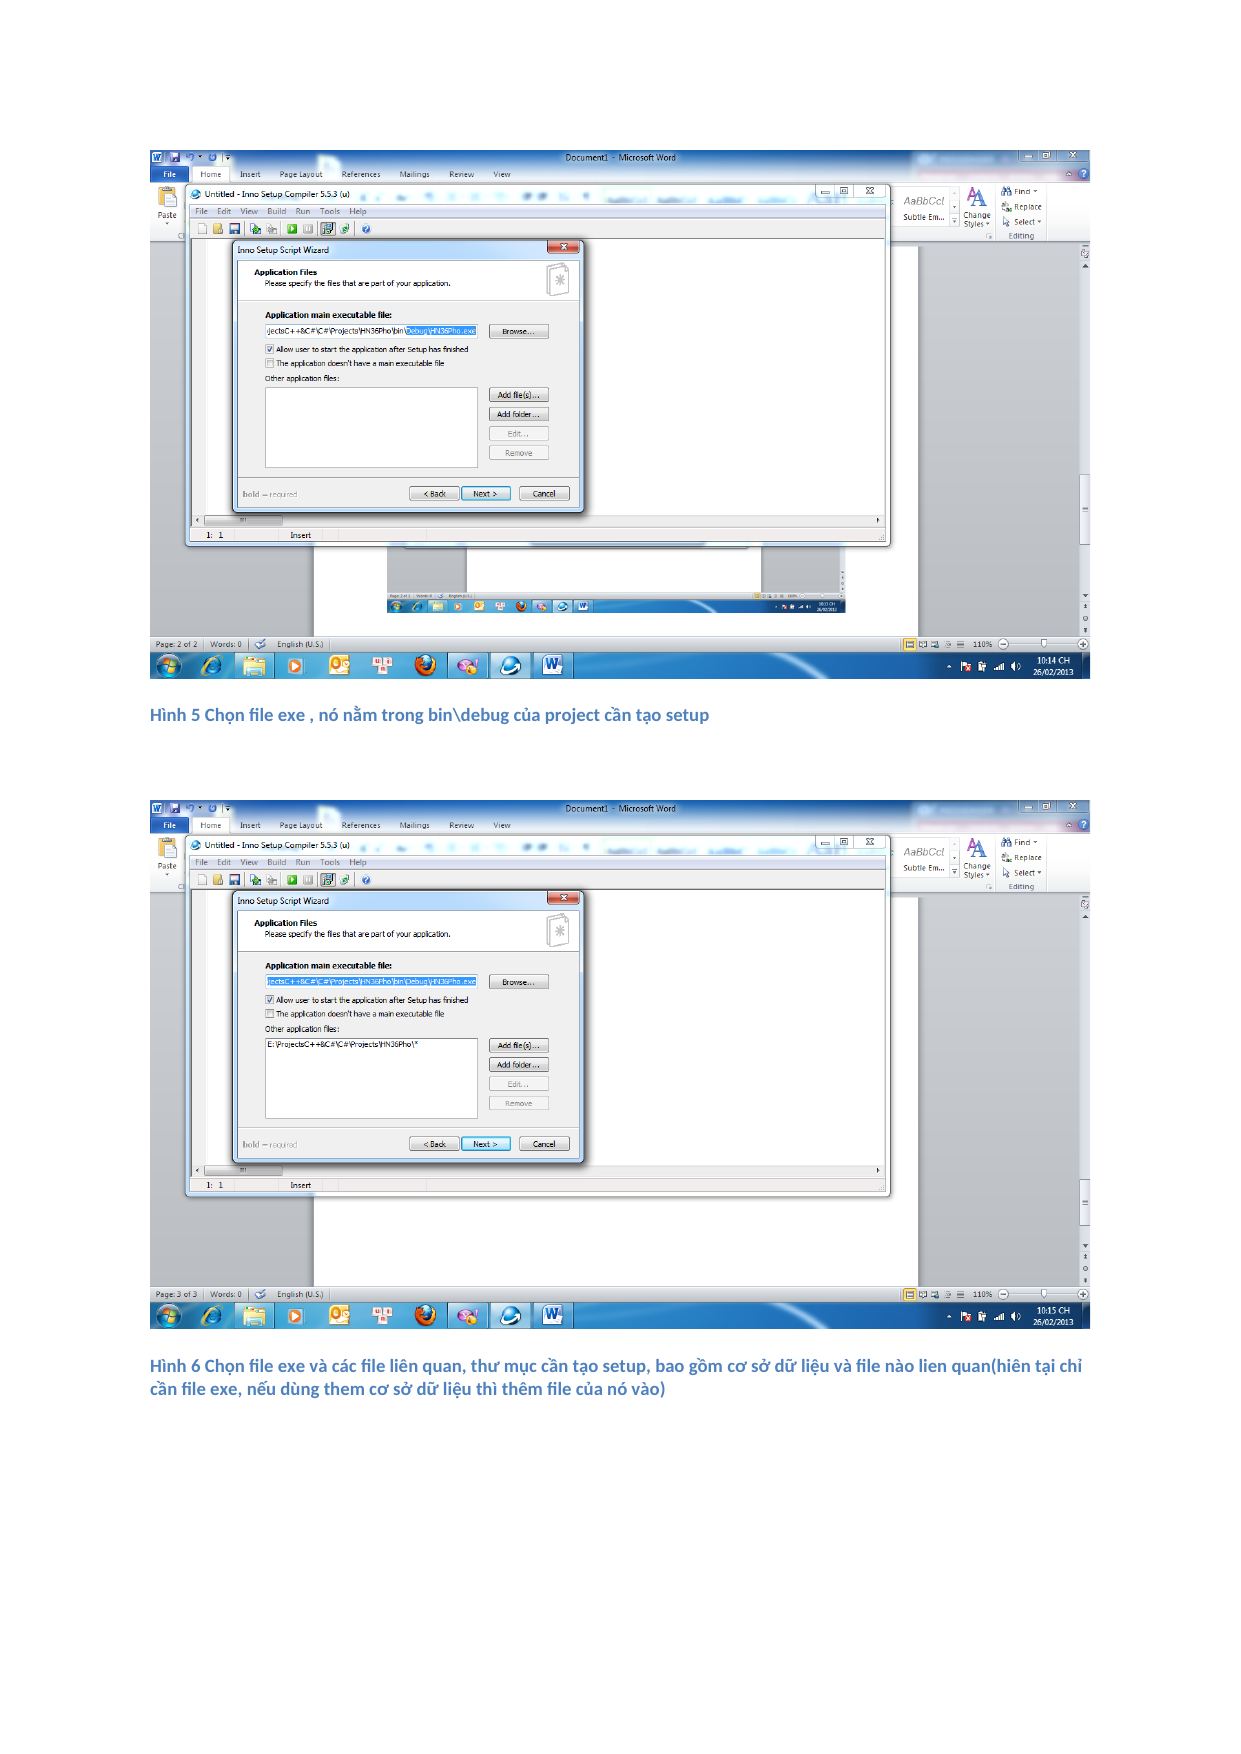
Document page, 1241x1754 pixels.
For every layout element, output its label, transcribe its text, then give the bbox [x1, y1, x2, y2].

picture [150, 800, 1091, 1329]
text Hình 6 Chọn file exe và các file liên quan, thư mục cần tạo setup, bao gồm cơ sở dữ liệu và file nào lien quan(hiên tại chỉ cần file exe, nếu dùng them cơ sở dữ liệu thì thêm file của nó vào) [150, 1354, 1090, 1400]
picture [150, 150, 1091, 679]
text Hình 5 Chọn file exe , nó nằm trong bin\debug của project cần tạo setup [150, 703, 1090, 726]
